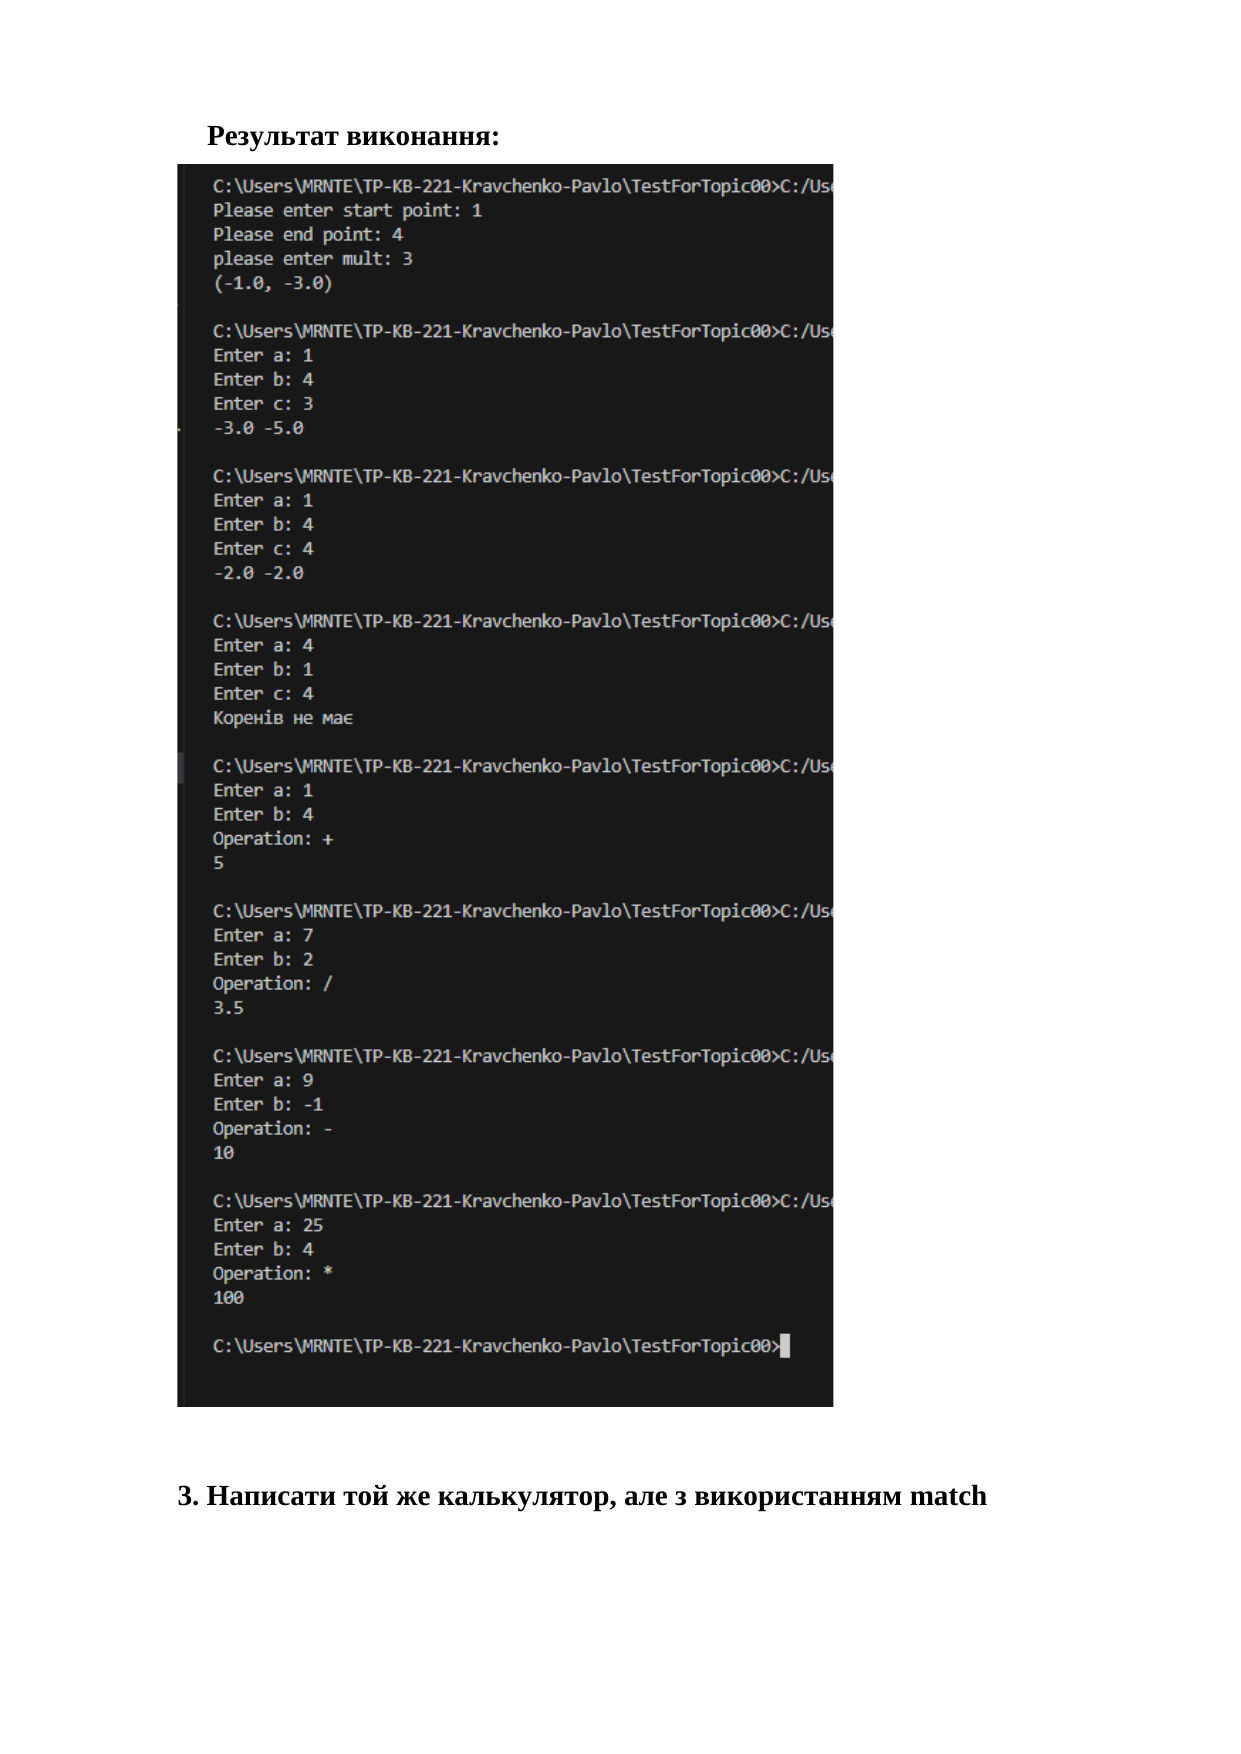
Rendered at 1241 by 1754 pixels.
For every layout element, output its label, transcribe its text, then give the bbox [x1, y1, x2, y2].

picture [177, 164, 834, 1407]
text 3. Написати той же калькулятор, але з використанням match [177, 1478, 1152, 1512]
text Результат виконання: [177, 118, 1152, 152]
